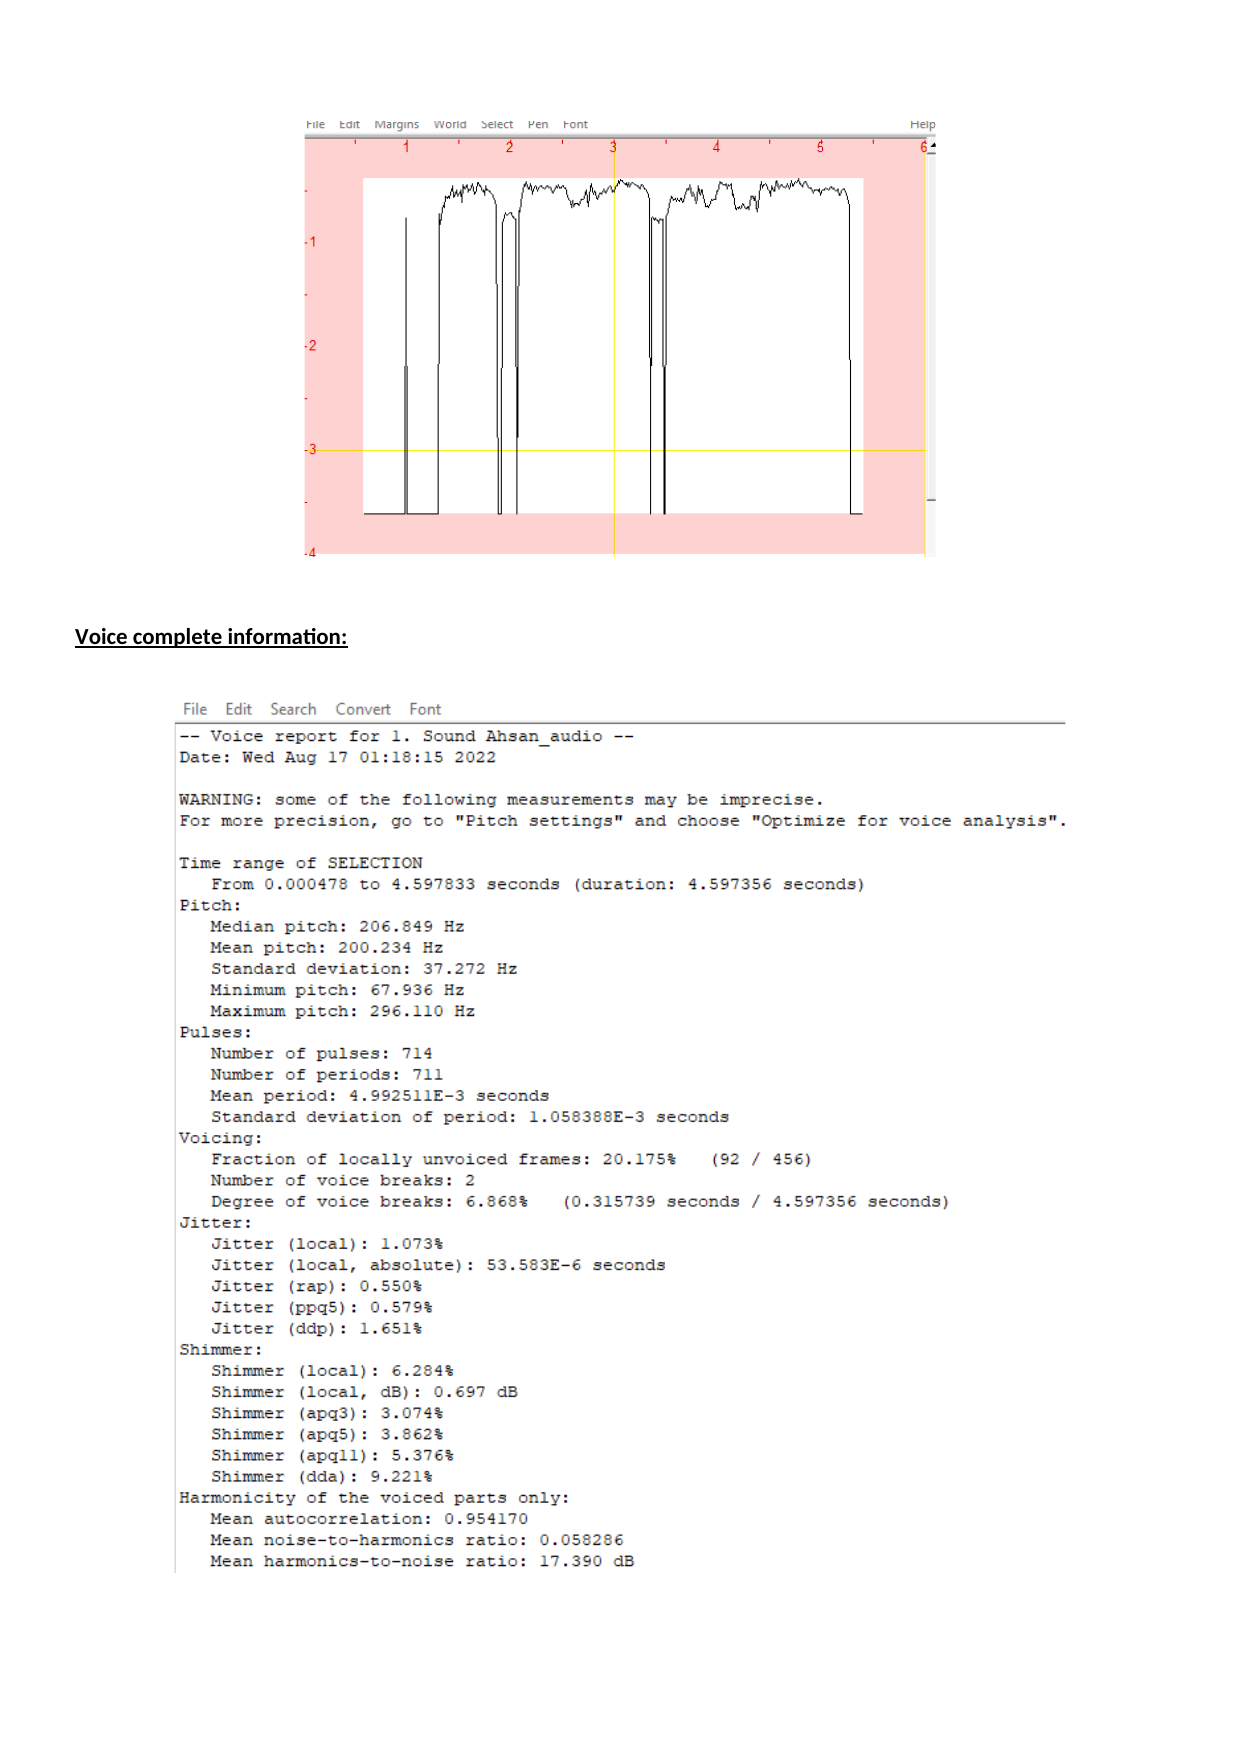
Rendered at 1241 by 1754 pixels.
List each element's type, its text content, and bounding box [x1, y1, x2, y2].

picture [174, 699, 1066, 1573]
picture [304, 121, 936, 557]
text Voice complete information: [75, 622, 1165, 681]
